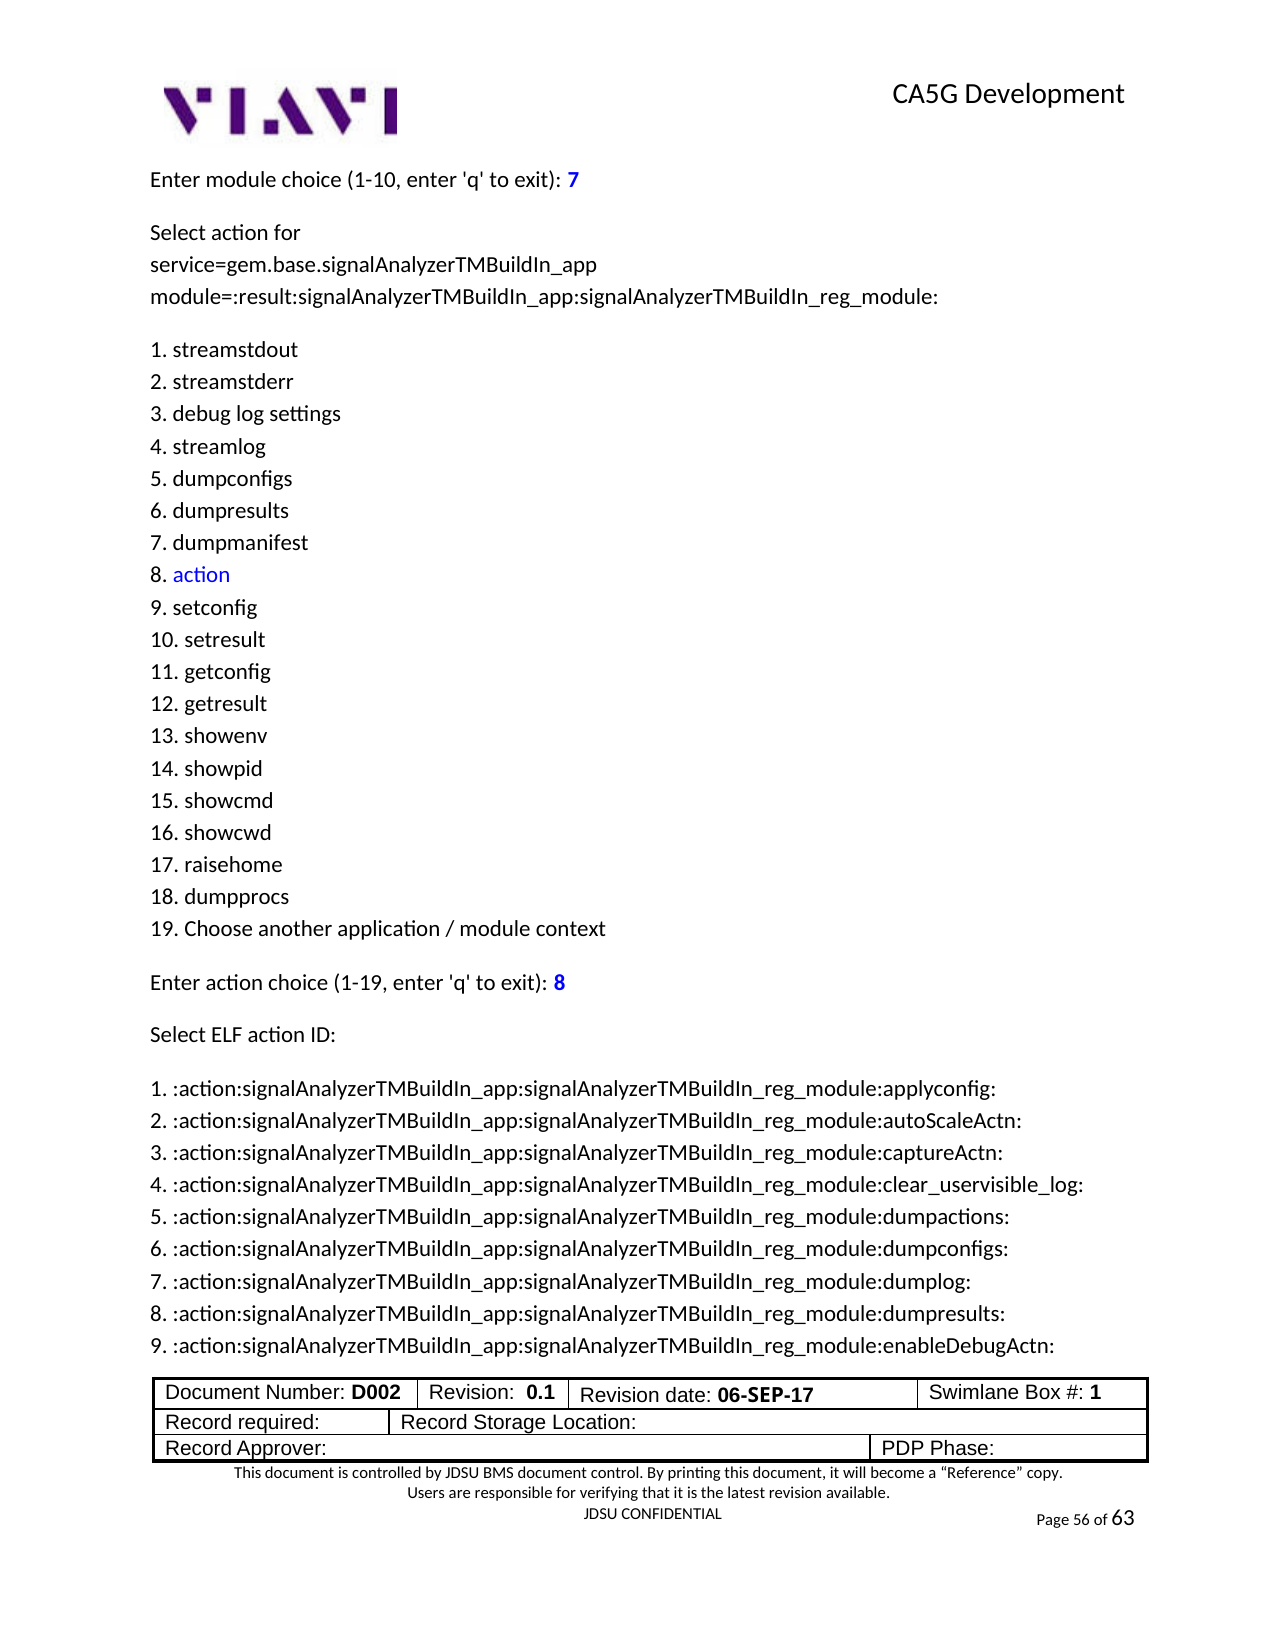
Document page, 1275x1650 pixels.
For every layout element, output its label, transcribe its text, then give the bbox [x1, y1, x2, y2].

picture [162, 68, 397, 146]
text Select ELF action ID: [150, 1021, 1125, 1049]
text Select action for service=gem.base.signalAnalyzerTMBuildIn_app module=:result:signalAnalyzerTMBuildIn_app:signalAnalyzerTMBuildIn_reg_module: [150, 218, 1125, 310]
text 1. streamstdout 2. streamstderr 3. debug log settings 4. streamlog 5. dumpconfigs 6. dumpresults 7. dumpmanifest 8. action 9. setconfig 10. setresult 11. getconfig 12. getresult 13. showenv 14. showpid 15. showcmd 16. showcwd 17. raisehome 18. dumpprocs 19. Choose another application / module context [150, 335, 1125, 943]
text Enter action choice (1-19, enter 'q' to exit): 8 [150, 968, 1125, 996]
text Enter module choice (1-10, enter 'q' to exit): 7 [150, 165, 1125, 193]
